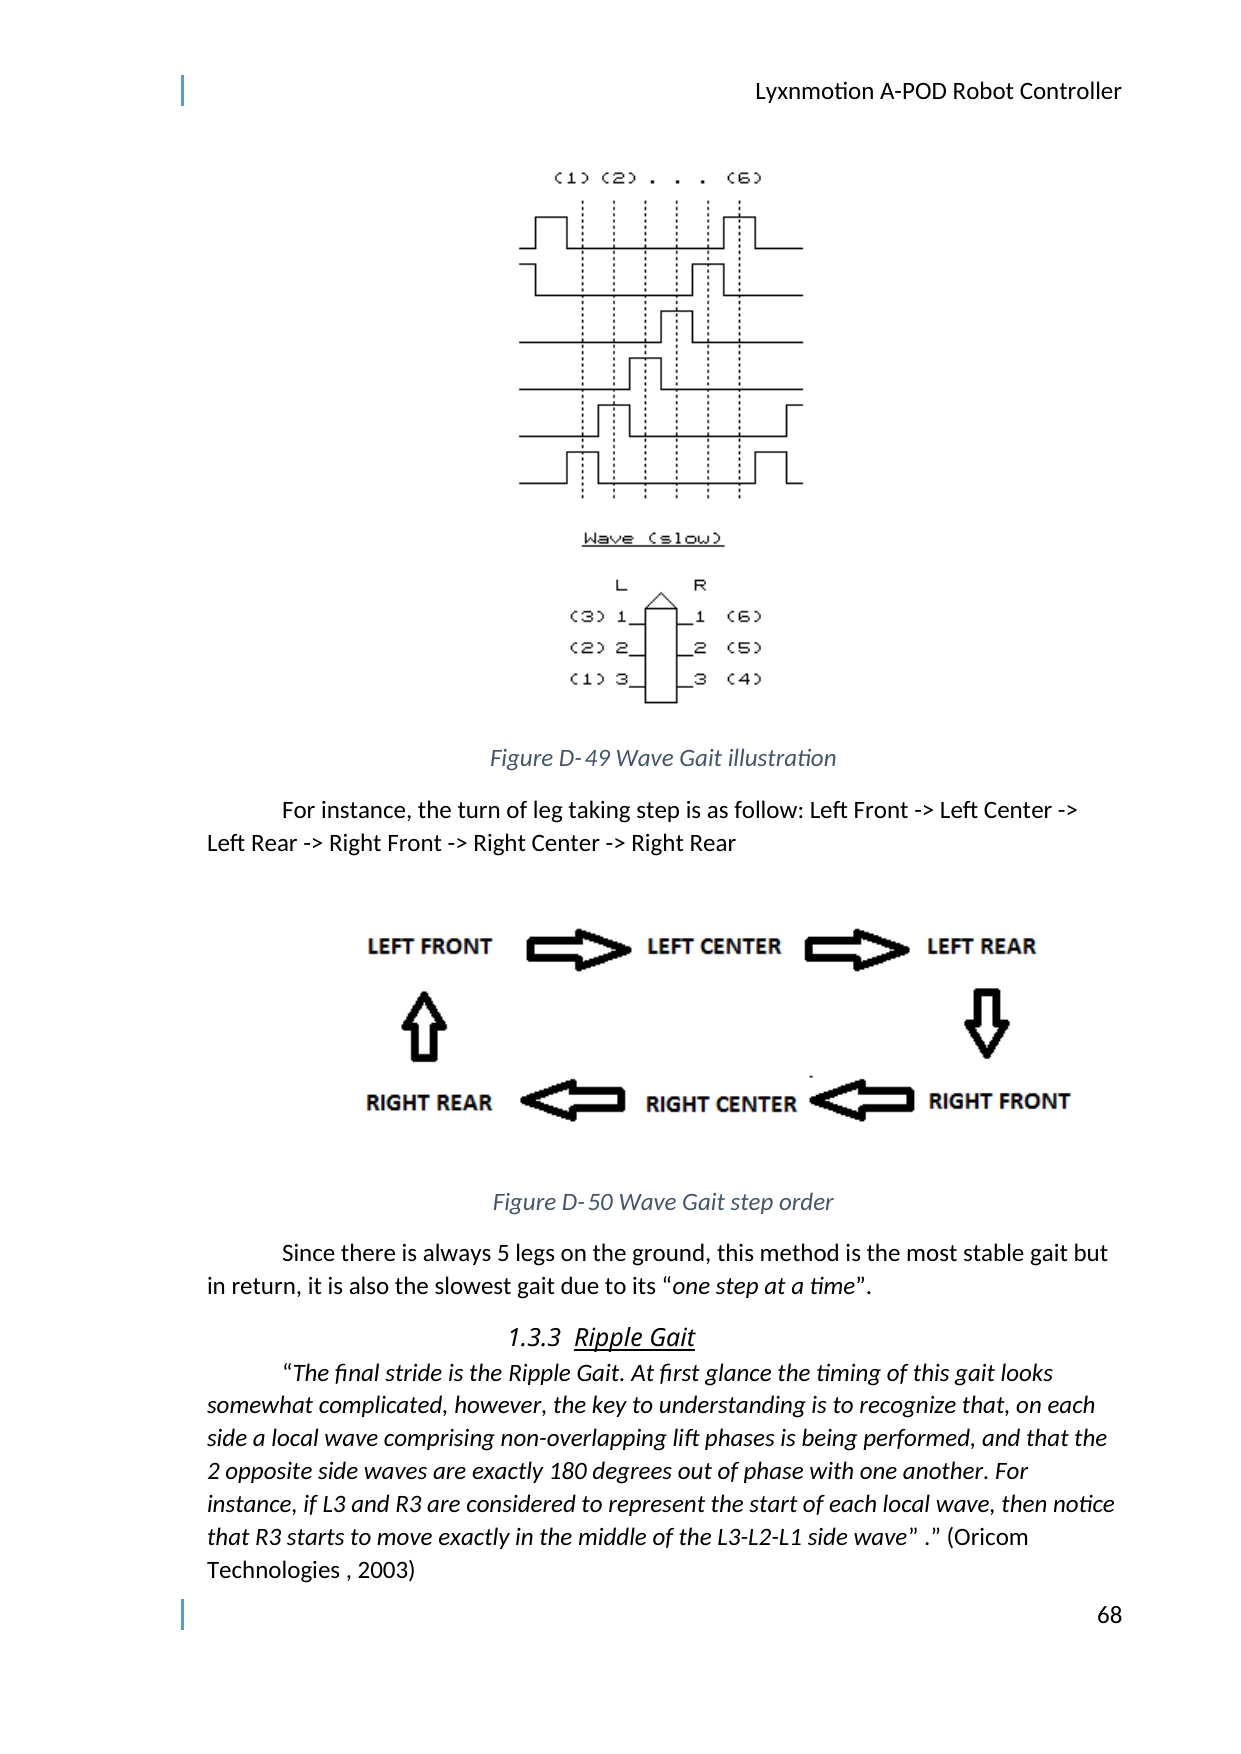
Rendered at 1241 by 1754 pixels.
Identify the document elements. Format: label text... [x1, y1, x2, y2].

text “The final stride is the Ripple Gait. At first glance the timing of this gait looks somewhat complicated, however, the key to understanding is to recognize that, on each side a local wave comprising non-overlapping lift phases is being performed, and that the 2 opposite side waves are exactly 180 degrees out of phase with one another. For instance, if L3 and R3 are considered to represent the start of each local wave, then notice that R3 starts to move exactly in the middle of the L3-L2-L1 side wave” .” [207, 1357, 1122, 1585]
picture [499, 154, 830, 724]
text Since there is always 5 legs on the ground, this method is the most stable gait but in return, it is also the slowest gait due to its “one step at a time”. [207, 1237, 1122, 1301]
text For instance, the turn of leg taking step is as follow: Left Front -> Left Center -> Left Rear -> Right Front -> Right Center -> Right Rear [207, 794, 1122, 857]
picture [305, 876, 1099, 1167]
subtitle Ripple Gait [507, 1320, 1122, 1354]
